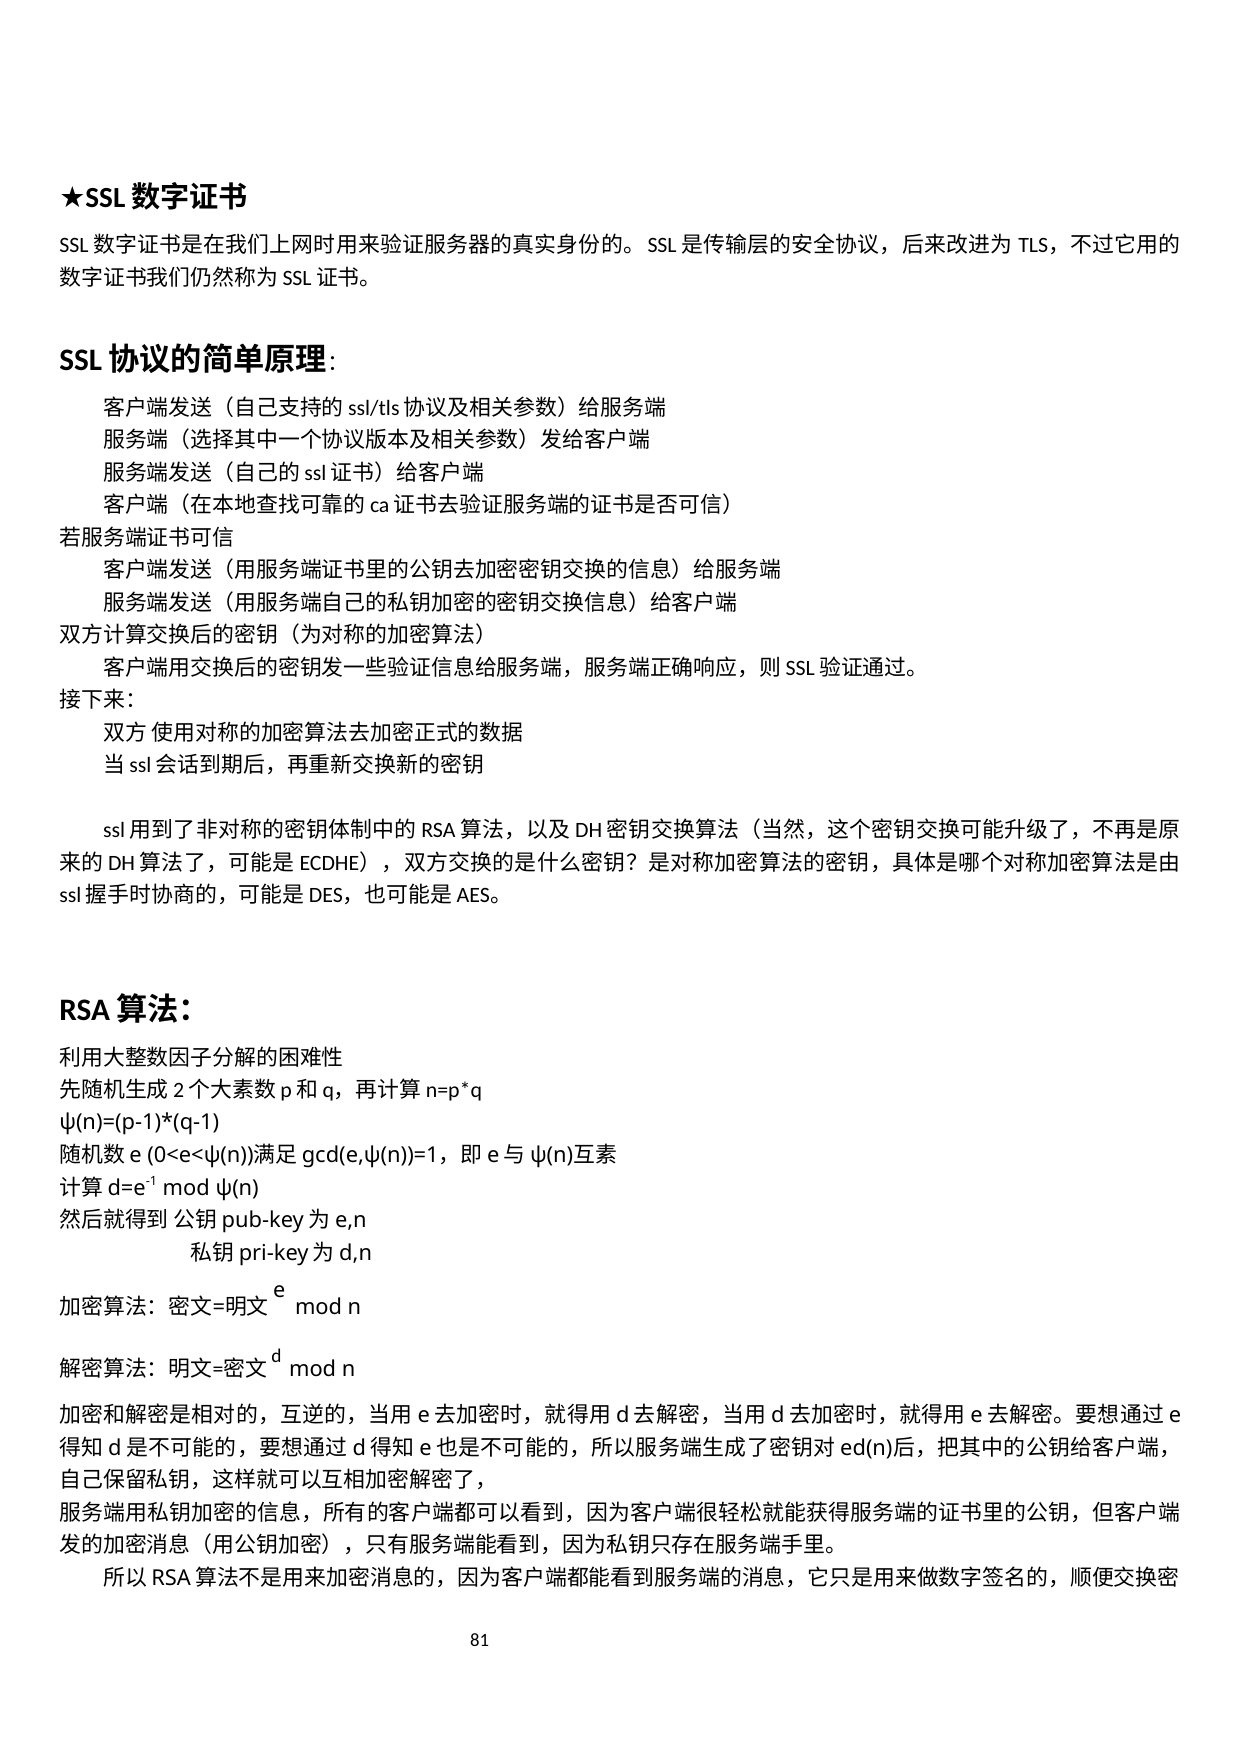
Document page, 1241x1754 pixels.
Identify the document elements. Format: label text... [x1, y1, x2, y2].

text 接下来： [59, 682, 1181, 714]
text 客户端发送（用服务端证书里的公钥去加密密钥交换的信息）给服务端 [59, 552, 1181, 584]
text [59, 1559, 1181, 1592]
text 若服务端证书可信 [59, 519, 1181, 552]
text 服务端发送（用服务端自己的私钥加密的密钥交换信息）给客户端 [59, 584, 1181, 617]
text 客户端用交换后的密钥发一些验证信息给服务端，服务端正确响应，则SSL验证通过。 [59, 649, 1181, 682]
text SSL数字证书是在我们上网时用来验证服务器的真实身份的。SSL是传输层的安全协议，后来改进为TLS，不过它用的数字证书我们仍然称为SSL证书。 [59, 227, 1181, 292]
text 随机数e (0<e<ψ(n))满足gcd(e,ψ(n))=1，即e与ψ(n)互素 [59, 1137, 1181, 1169]
text ssl用到了非对称的密钥体制中的RSA算法，以及DH密钥交换算法（当然，这个密钥交换可能升级了，不再是原来的DH算法了，可能是ECDHE），双方交换的是什么密钥？是对称加密算法的密钥，具体是哪个对称加密算法是由ssl握手时协商的，可能是DES，也可能是AES。 [59, 812, 1181, 909]
text 加密和解密是相对的，互逆的，当用e去加密时，就得用d去解密，当用d去加密时，就得用e去解密。要想通过e得知d是不可能的，要想通过d得知e也是不可能的，所以服务端生成了密钥对ed(n)后，把其中的公钥给客户端，自己保留私钥，这样就可以互相加密解密了， [59, 1397, 1181, 1494]
text RSA算法： [59, 974, 1181, 1039]
text ★SSL数字证书 [59, 162, 1181, 227]
text 服务端发送（自己的ssl证书）给客户端 [59, 454, 1181, 487]
text 客户端（在本地查找可靠的ca证书去验证服务端的证书是否可信） [59, 487, 1181, 519]
text 加密算法：密文=明文e mod n [59, 1267, 1181, 1332]
text 先随机生成2个大素数p和q，再计算n=p*q [59, 1072, 1181, 1104]
text ψ(n)=(p-1)*(q-1) [59, 1104, 1181, 1137]
text 利用大整数因子分解的困难性 [59, 1039, 1181, 1072]
text 服务端（选择其中一个协议版本及相关参数）发给客户端 [59, 422, 1181, 454]
text 双方 使用对称的加密算法去加密正式的数据 [59, 714, 1181, 747]
text 解密算法：明文=密文d mod n [59, 1332, 1181, 1397]
text 私钥pri-key为d,n [147, 1234, 1181, 1267]
text SSL协议的简单原理： [59, 324, 1181, 389]
text 双方计算交换后的密钥（为对称的加密算法） [59, 617, 1181, 649]
text 计算d=e-1 mod ψ(n) [59, 1169, 1181, 1202]
text 然后就得到 公钥pub-key为 e,n [59, 1202, 1181, 1234]
text 客户端发送（自己支持的ssl/tls协议及相关参数）给服务端 [59, 389, 1181, 422]
text 当ssl会话到期后，再重新交换新的密钥 [59, 747, 1181, 779]
text 服务端用私钥加密的信息，所有的客户端都可以看到，因为客户端很轻松就能获得服务端的证书里的公钥，但客户端发的加密消息（用公钥加密），只有服务端能看到，因为私钥只存在服务端手里。 [59, 1494, 1181, 1559]
